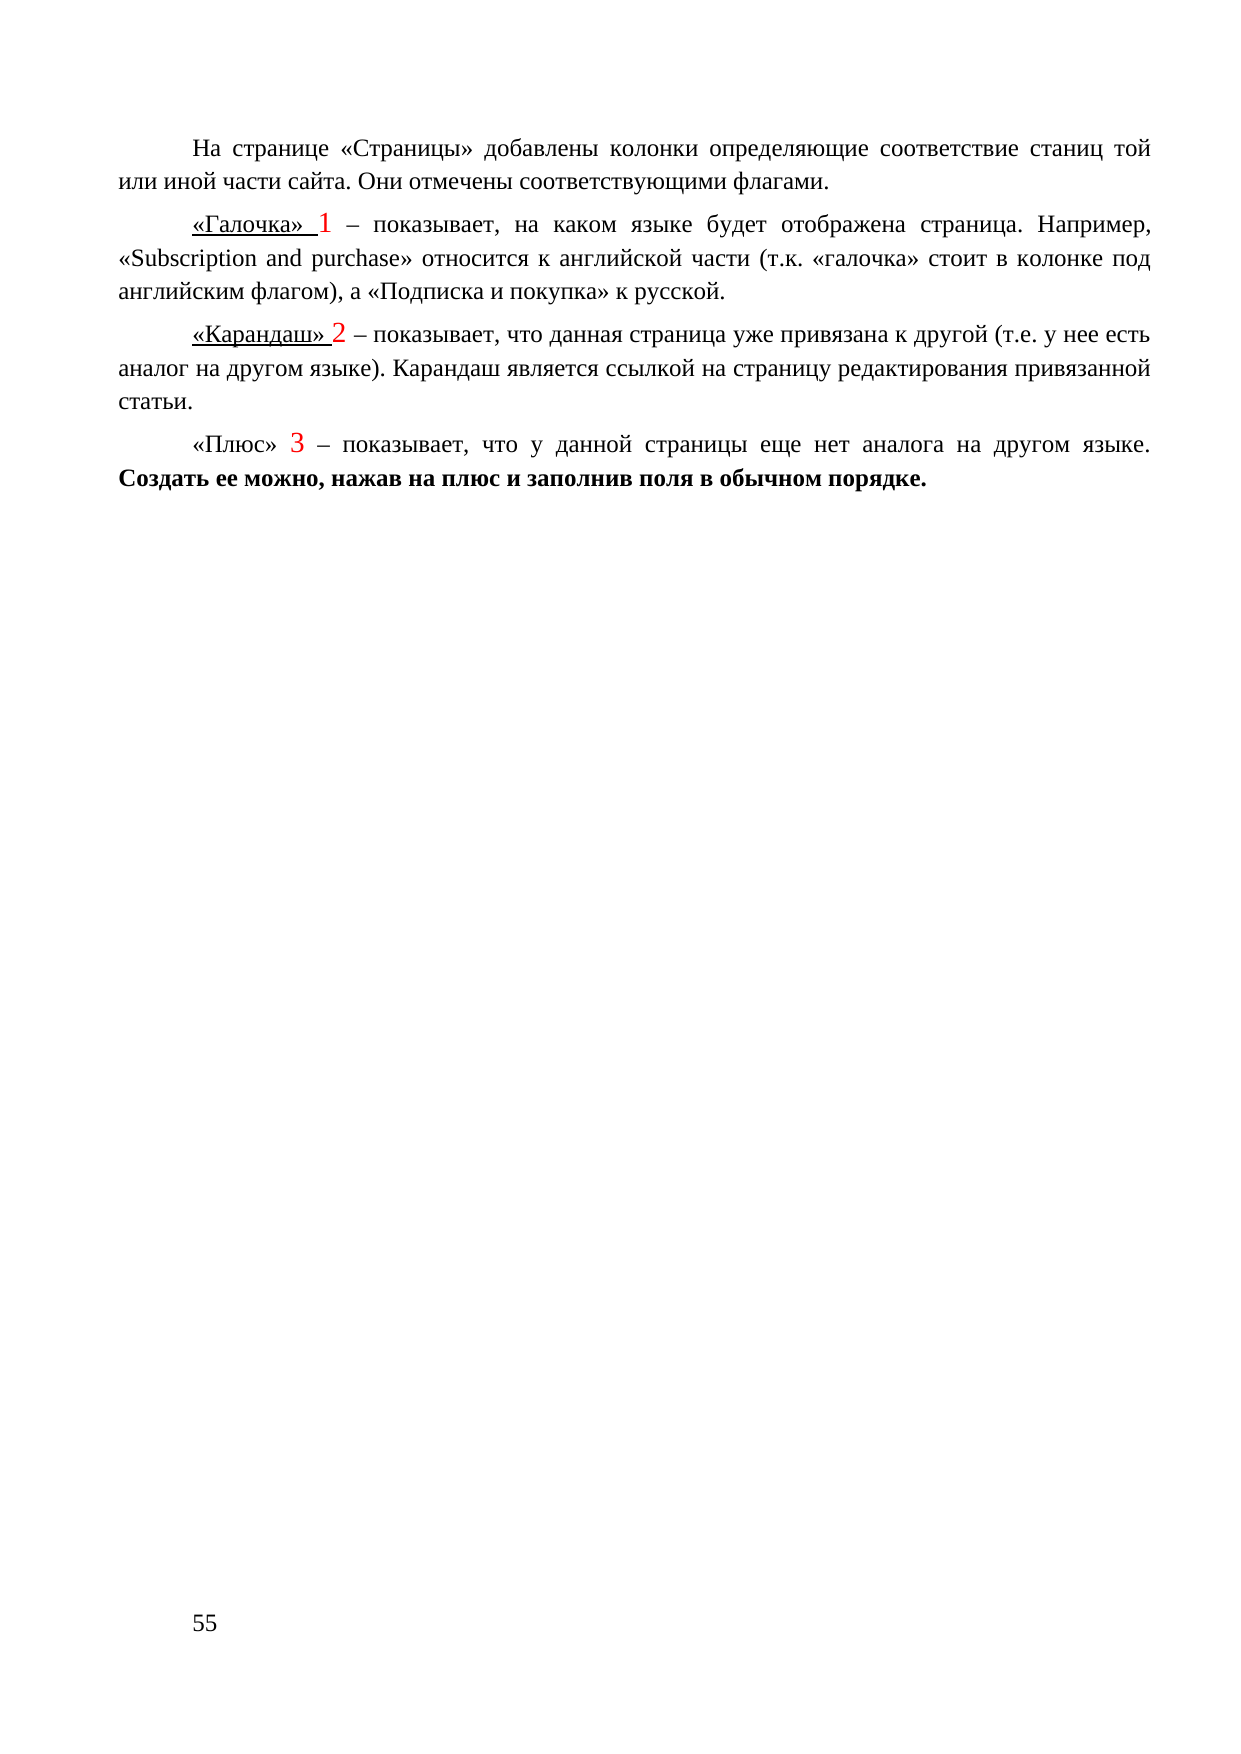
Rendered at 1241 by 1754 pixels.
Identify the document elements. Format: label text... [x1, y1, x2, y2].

text «Карандаш» 2 – показывает, что данная страница уже привязана к другой (т.е. у нее есть аналог на другом языке). Карандаш является ссылкой на страницу редактирования привязанной статьи. [118, 315, 1152, 415]
text «Галочка» 1 – показывает, на каком языке будет отображена страница. Например, «Subscription and purchase» относится к английской части (т.к. «галочка» стоит в колонке под английским флагом), а «Подписка и покупка» к русской. [118, 205, 1152, 305]
text На странице «Страницы» добавлены колонки определяющие соответствие станиц той или иной части сайта. Они отмечены соответствующими флагами. [118, 133, 1152, 195]
text «Плюс» 3 – показывает, что у данной страницы еще нет аналога на другом языке. Создать ее можно, нажав на плюс и заполнив поля в обычном порядке. [118, 425, 1152, 492]
